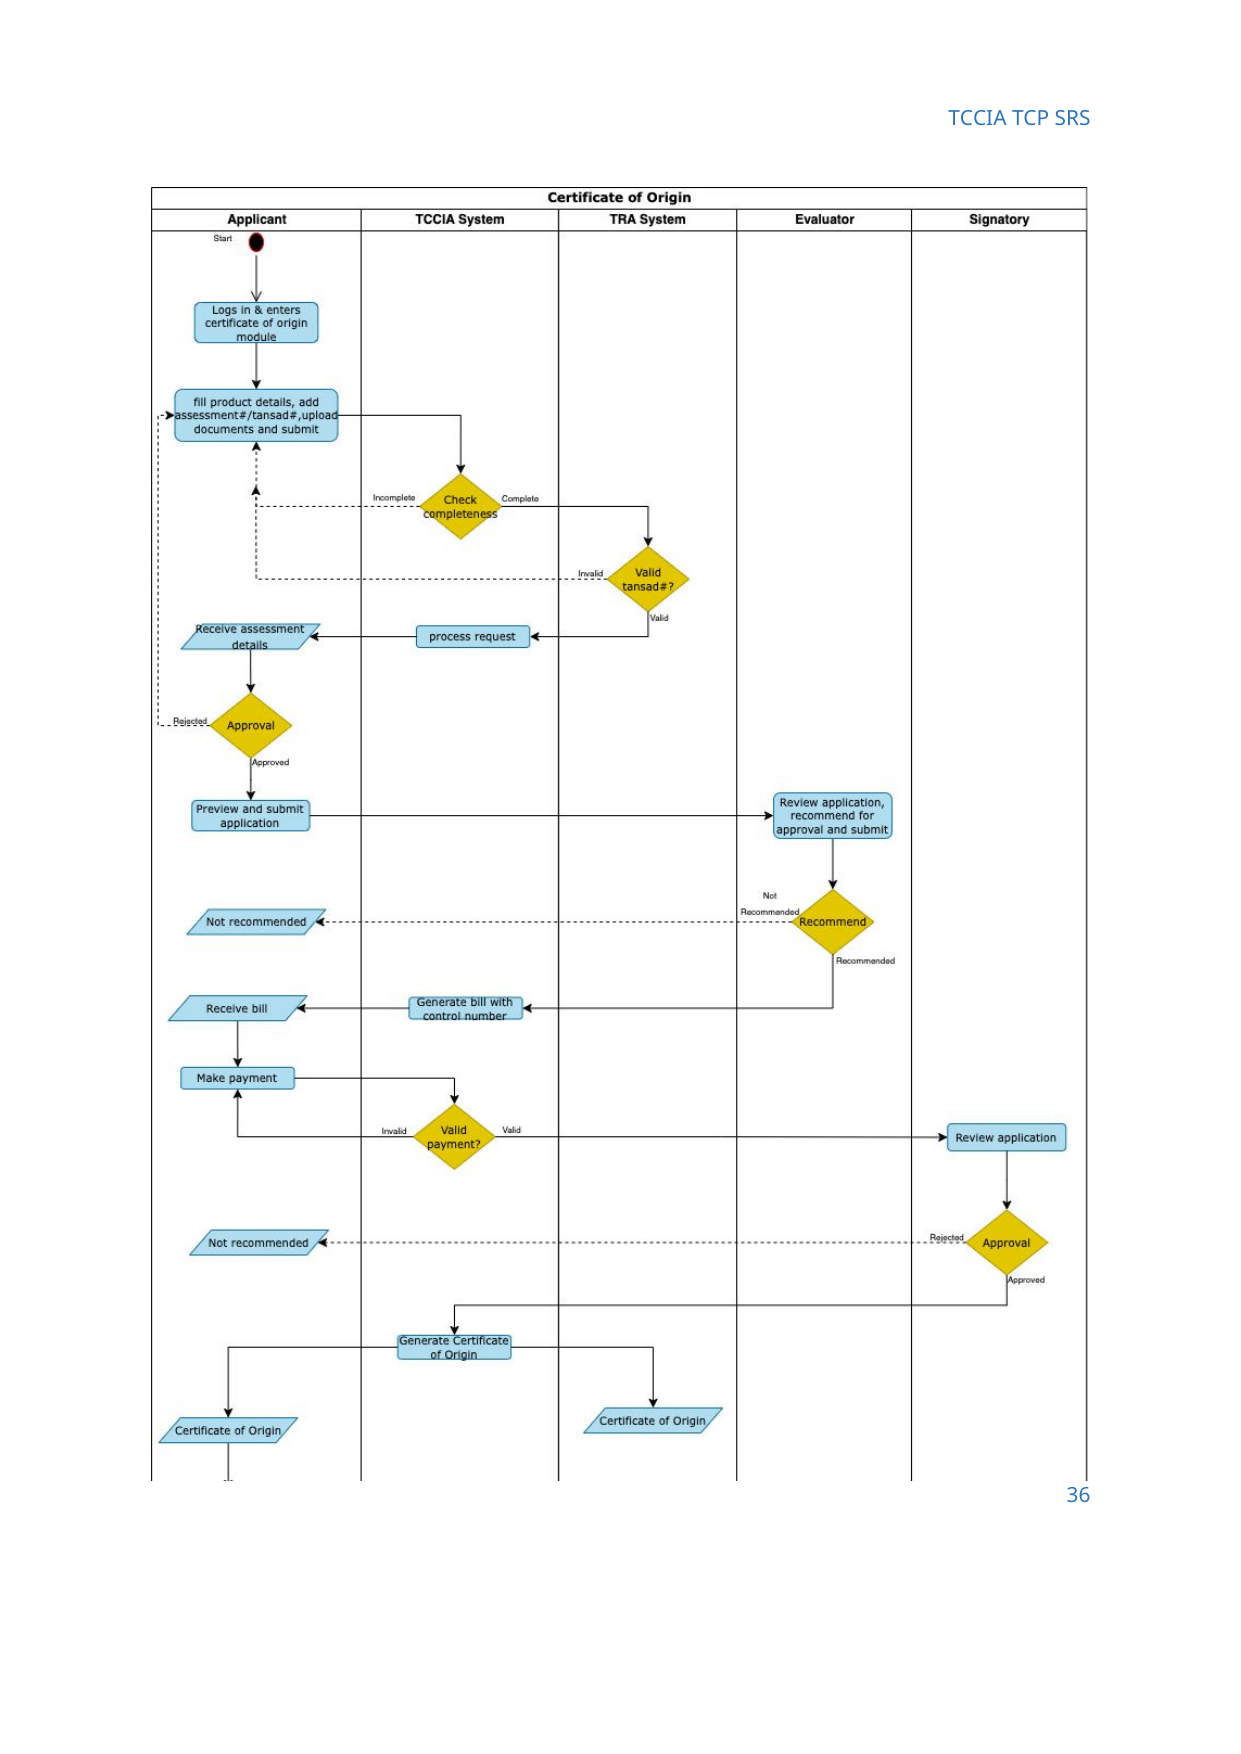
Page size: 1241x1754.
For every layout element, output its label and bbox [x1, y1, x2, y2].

picture [150, 187, 1088, 1481]
